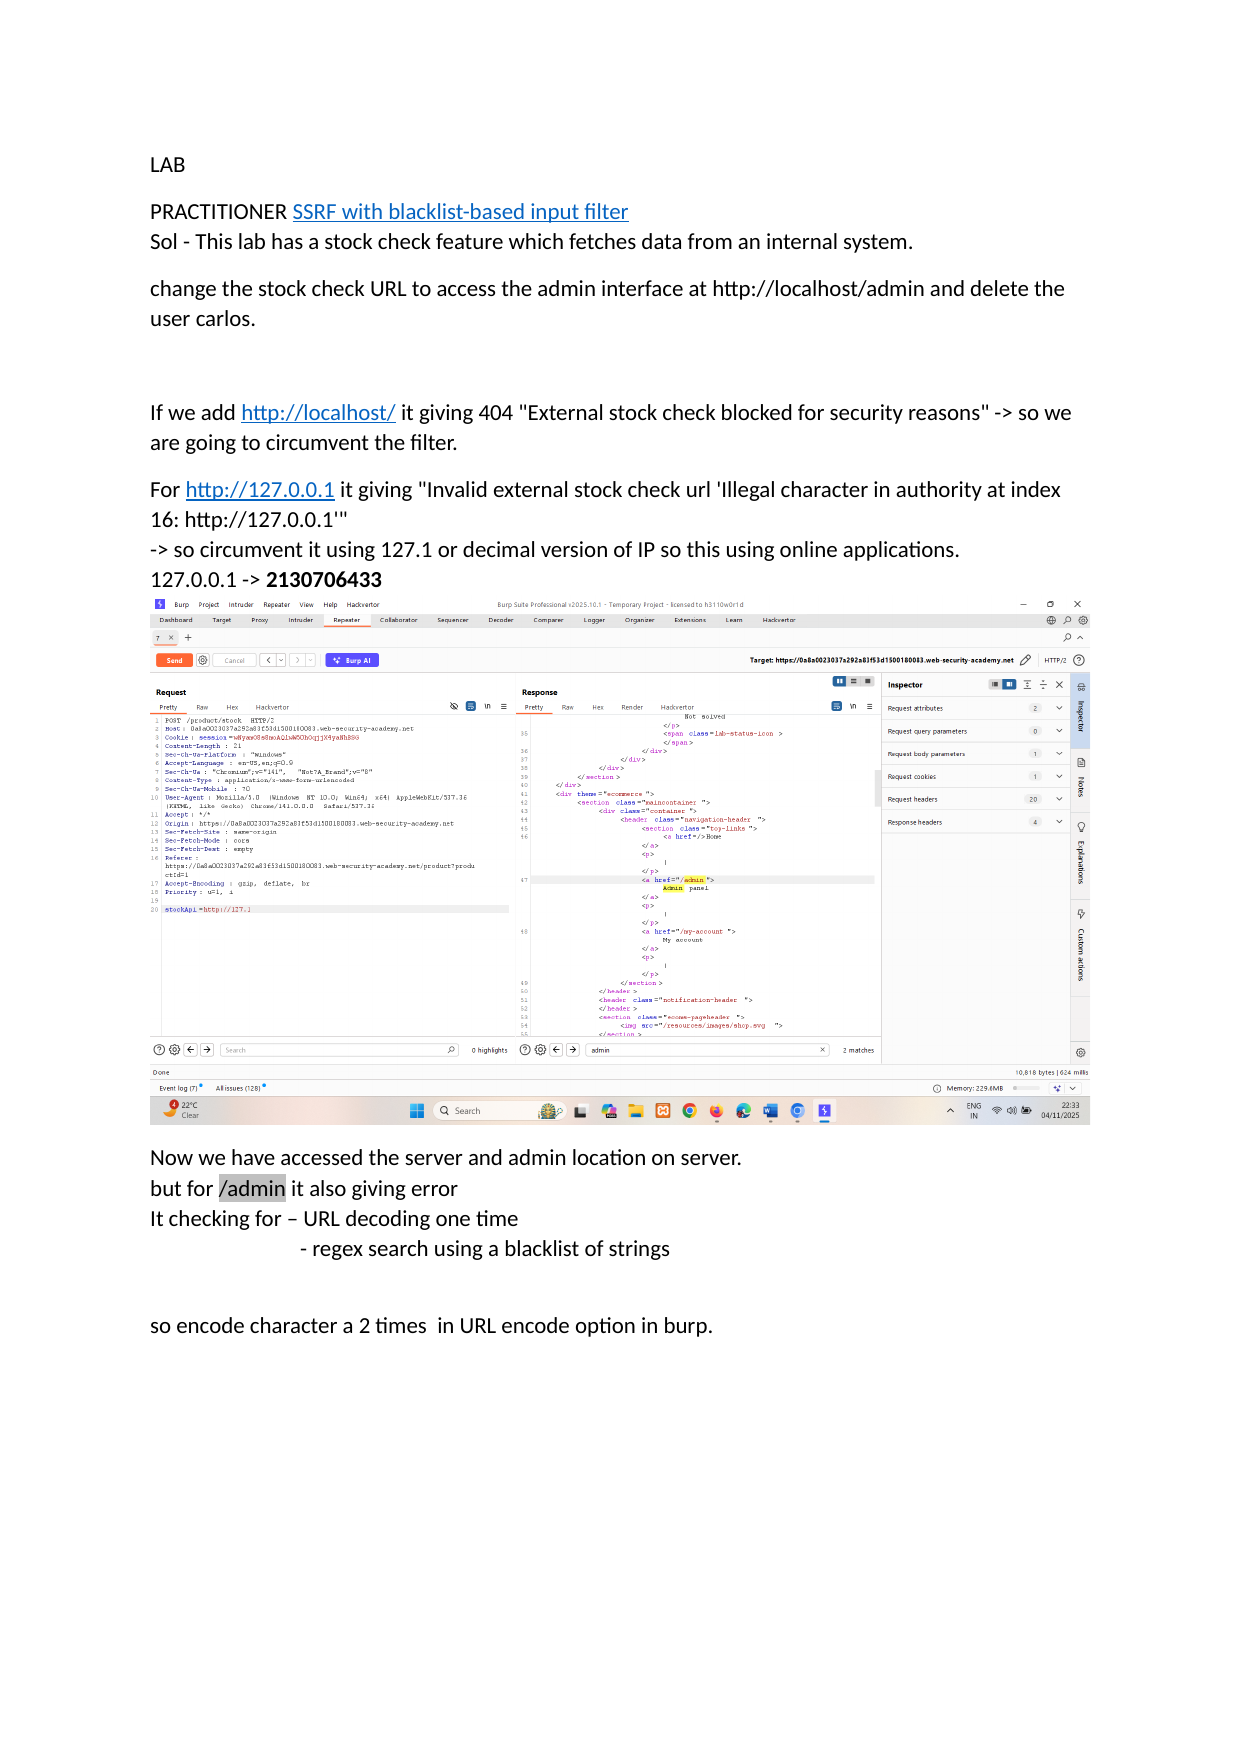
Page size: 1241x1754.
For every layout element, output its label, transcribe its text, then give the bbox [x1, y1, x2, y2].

text Now we have accessed the server and admin location on server. but for /admin it also giving error It checking for – URL decoding one time - regex search using a blacklist of strings [150, 1143, 1090, 1262]
text For http://127.0.0.1 it giving "Invalid external stock check url 'Illegal character in authority at index 16: http://127.0.0.1'" -> so circumvent it using 127.1 or decimal version of IP so this using online applications. 127.0.0.1 -> 2130706433 [150, 475, 1090, 595]
picture [150, 595, 1091, 1125]
text If we add http://localhost/ it giving 404 "External stock check blocked for security reasons" -> so we are going to circumvent the filter. [150, 398, 1090, 456]
text PRACTITIONER SSRF with blacklist-based input filter Sol - This lab has a stock check feature which fetches data from an internal system. [150, 197, 1090, 255]
text change the stock check URL to access the admin interface at http://localhost/admin and delete the user carlos. [150, 274, 1090, 332]
text so encode character a 2 times in URL encode option in burp. [150, 1281, 1090, 1339]
text LAB [150, 150, 1090, 178]
